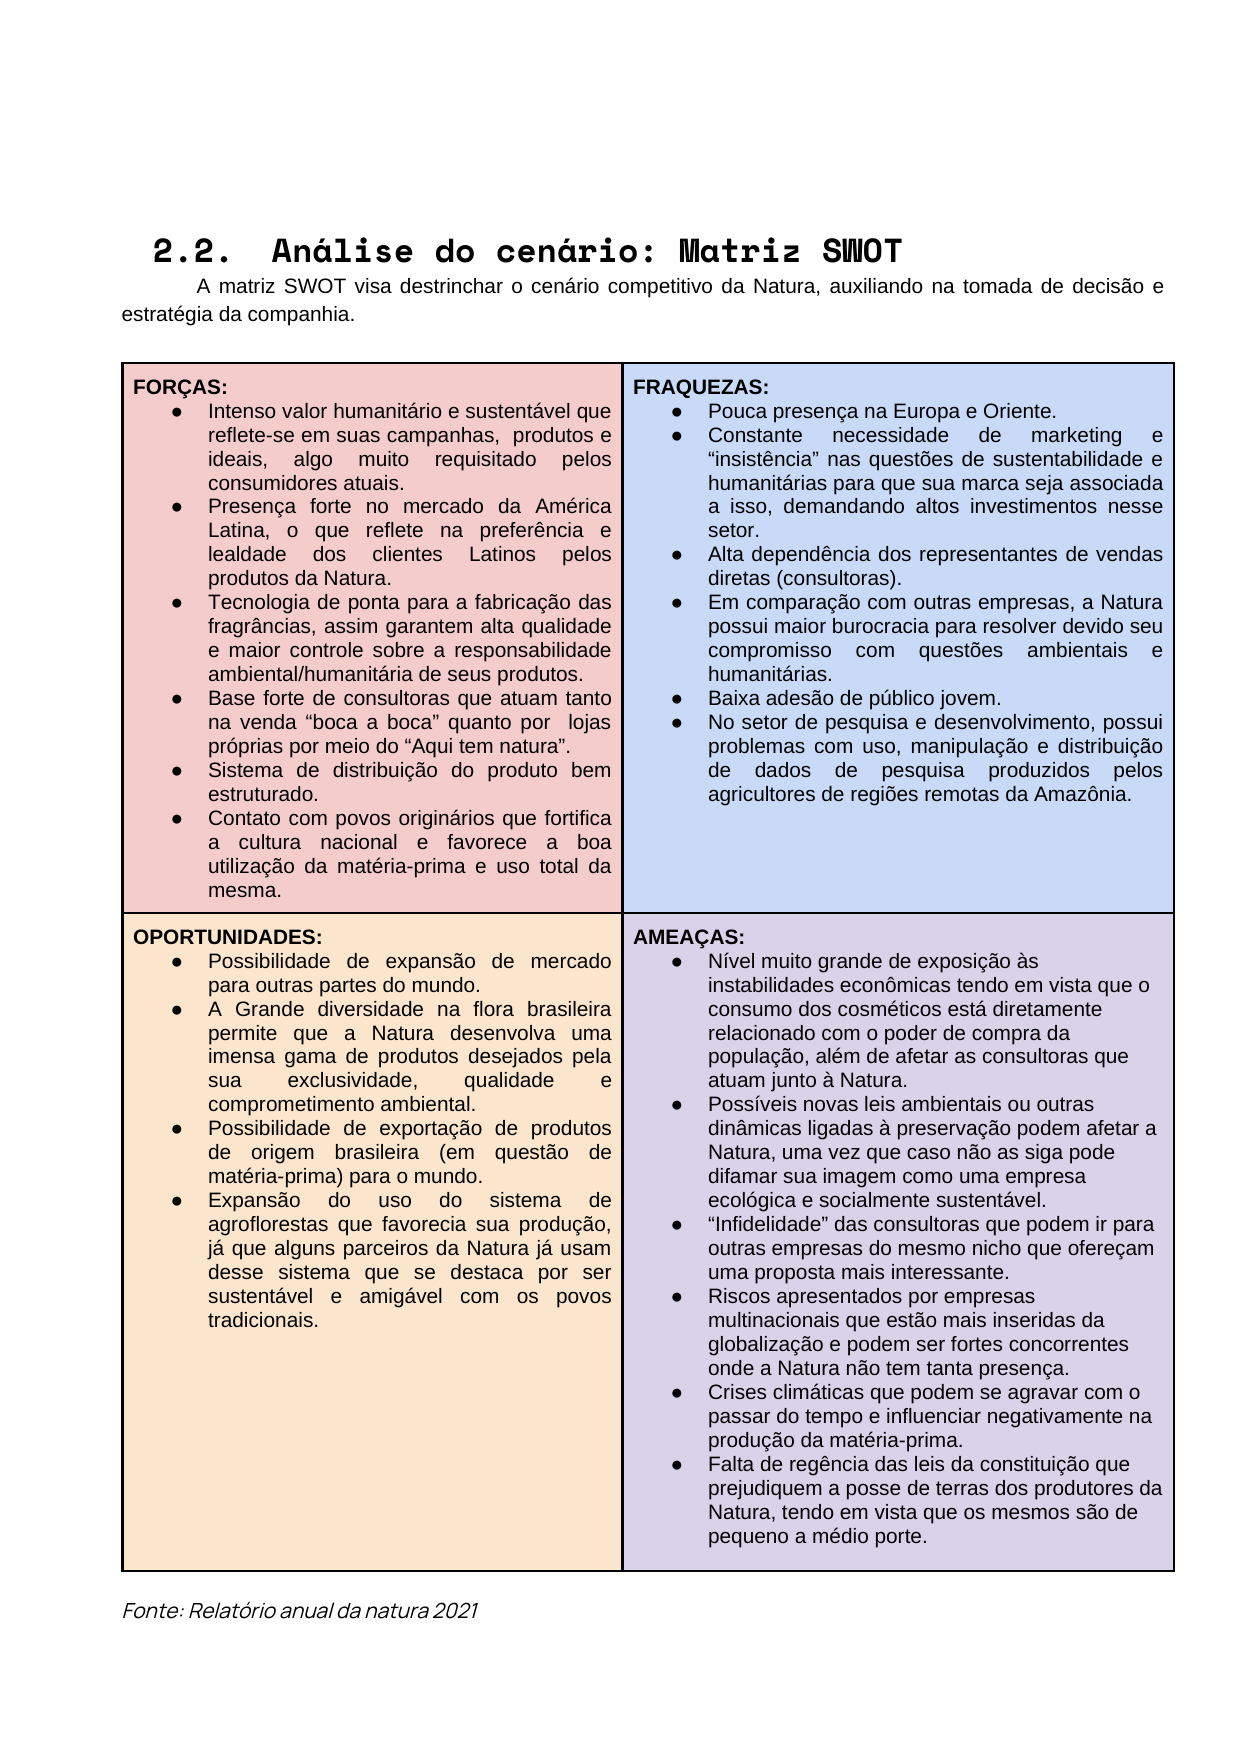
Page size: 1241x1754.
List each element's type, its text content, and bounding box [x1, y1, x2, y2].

text Fonte: Relatório anual da natura 2021 [121, 1597, 1165, 1625]
text A matriz SWOT visa destrinchar o cenário competitivo da Natura, auxiliando na tomada de decisão e estratégia da companhia. [121, 274, 1165, 326]
table_header FORÇAS: Intenso valor humanitário e sustentável que reflete-se em suas campanhas, produtos e ideais, algo muito requisitado pelos consumidores atuais. Presença forte no mercado da América Latina, o que reflete na preferência e lealdade dos clientes Latinos pelos produtos da Natura. Tecnologia de ponta para a fabricação das fragrâncias, assim garantem alta qualidade e maior controle sobre a responsabilidade ambiental/humanitária de seus produtos. Base forte de consultoras que atuam tanto na venda “boca a boca” quanto por lojas próprias por meio do “Aqui tem natura”. Sistema de distribuição do produto bem estruturado. Contato com povos originários que fortifica a cultura nacional e favorece a boa utilização da matéria-prima e uso total da mesma. [124, 364, 621, 912]
table_header FRAQUEZAS: Pouca presença na Europa e Oriente. Constante necessidade de marketing e “insistência” nas questões de sustentabilidade e humanitárias para que sua marca seja associada a isso, demandando altos investimentos nesse setor. Alta dependência dos representantes de vendas diretas (consultoras). Em comparação com outras empresas, a Natura possui maior burocracia para resolver devido seu compromisso com questões ambientais e humanitárias. Baixa adesão de público jovem. No setor de pesquisa e desenvolvimento, possui problemas com uso, manipulação e distribuição de dados de pesquisa produzidos pelos agricultores de regiões remotas da Amazônia. [624, 364, 1173, 912]
table_cell AMEAÇAS: Nível muito grande de exposição às instabilidades econômicas tendo em vista que o consumo dos cosméticos está diretamente relacionado com o poder de compra da população, além de afetar as consultoras que atuam junto à Natura. Possíveis novas leis ambientais ou outras dinâmicas ligadas à preservação podem afetar a Natura, uma vez que caso não as siga pode difamar sua imagem como uma empresa ecológica e socialmente sustentável. “Infidelidade” das consultoras que podem ir para outras empresas do mesmo nicho que ofereçam uma proposta mais interessante. Riscos apresentados por empresas multinacionais que estão mais inseridas da globalização e podem ser fortes concorrentes onde a Natura não tem tanta presença. Crises climáticas que podem se agravar com o passar do tempo e influenciar negativamente na produção da matéria-prima. Falta de regência das leis da constituição que prejudiquem a posse de terras dos produtores da Natura, tendo em vista que os mesmos são de pequeno a médio porte. [624, 914, 1173, 1570]
subtitle Análise do cenário: Matriz SWOT [234, 225, 1165, 274]
table_cell OPORTUNIDADES: Possibilidade de expansão de mercado para outras partes do mundo. A Grande diversidade na flora brasileira permite que a Natura desenvolva uma imensa gama de produtos desejados pela sua exclusividade, qualidade e comprometimento ambiental. Possibilidade de exportação de produtos de origem brasileira (em questão de matéria-prima) para o mundo. Expansão do uso do sistema de agroflorestas que favorecia sua produção, já que alguns parceiros da Natura já usam desse sistema que se destaca por ser sustentável e amigável com os povos tradicionais. [124, 914, 621, 1570]
